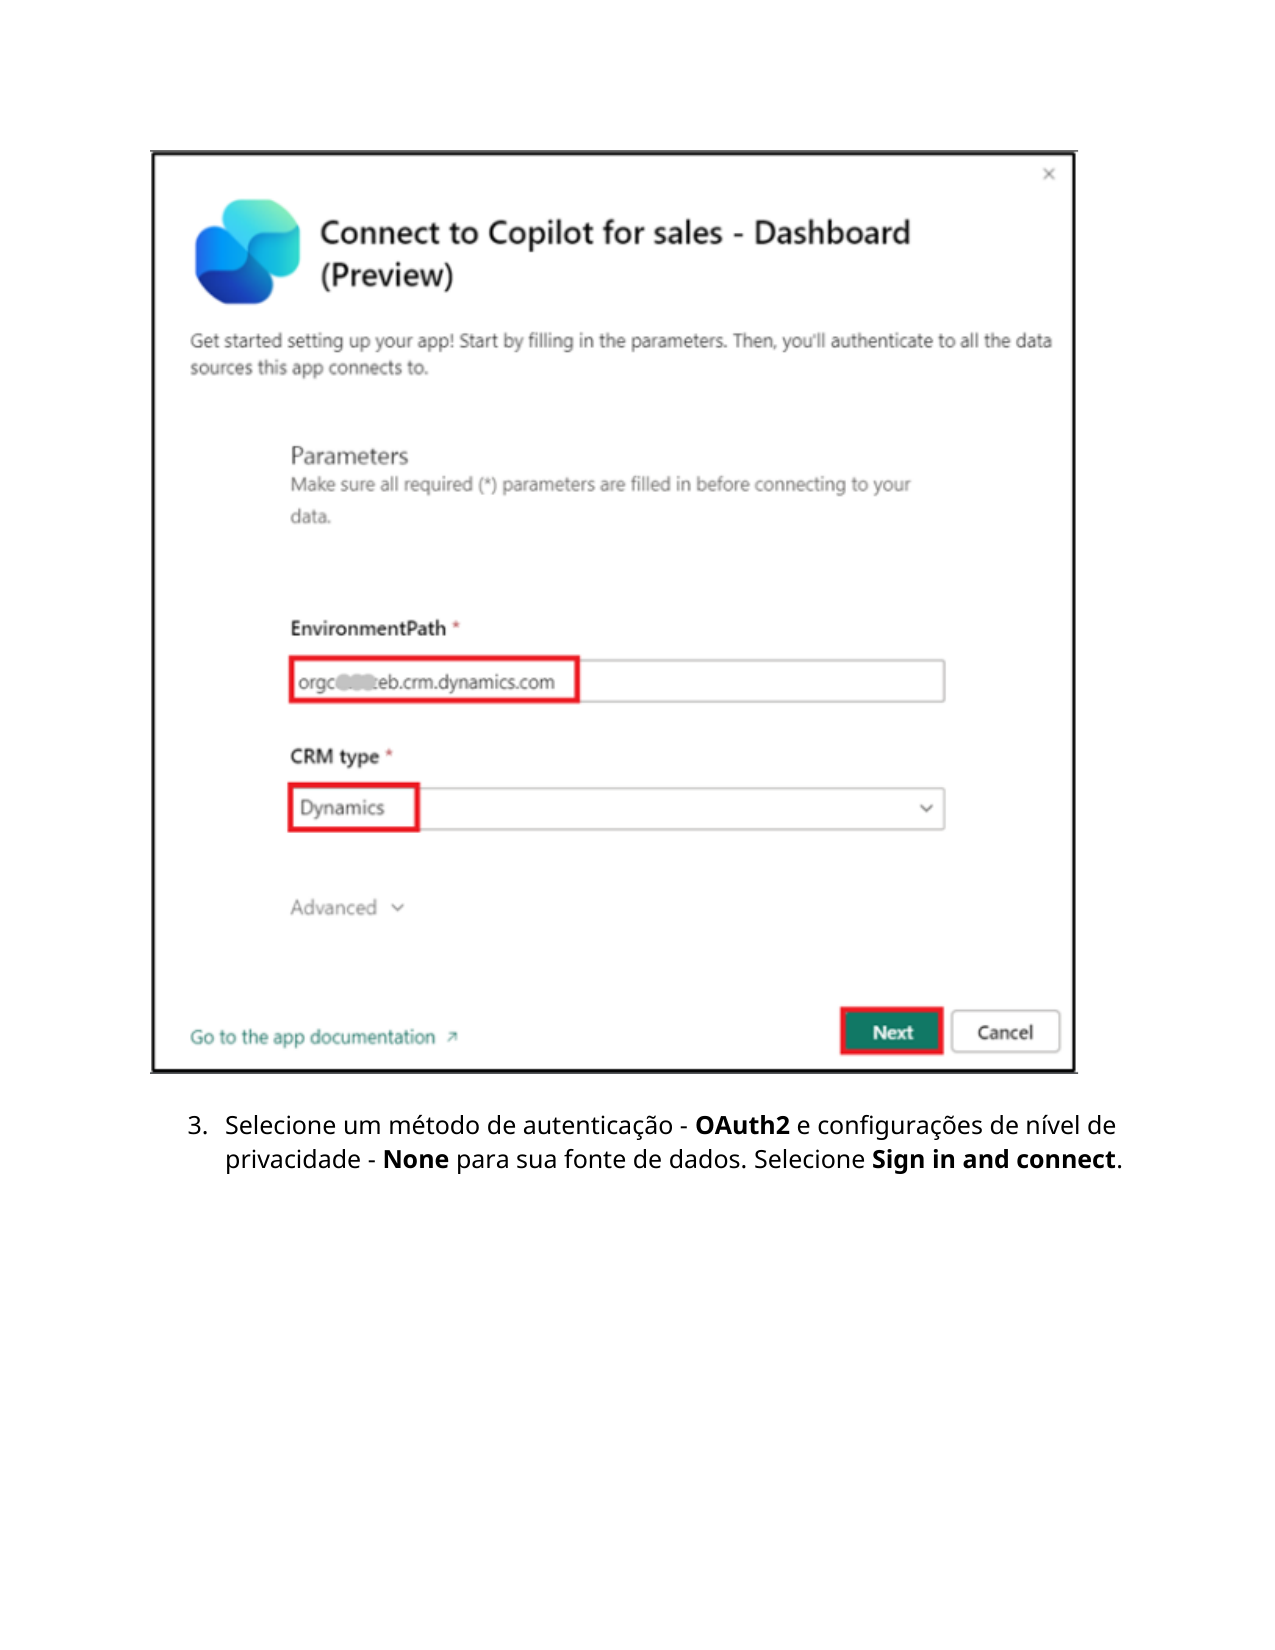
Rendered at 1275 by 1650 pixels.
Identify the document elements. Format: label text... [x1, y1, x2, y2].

list Selecione um método de autenticação - OAuth2 e configurações de nível de privacidade - None para sua fonte de dados. Selecione Sign in and connect. [187, 1108, 1125, 1176]
picture [150, 150, 1079, 1074]
